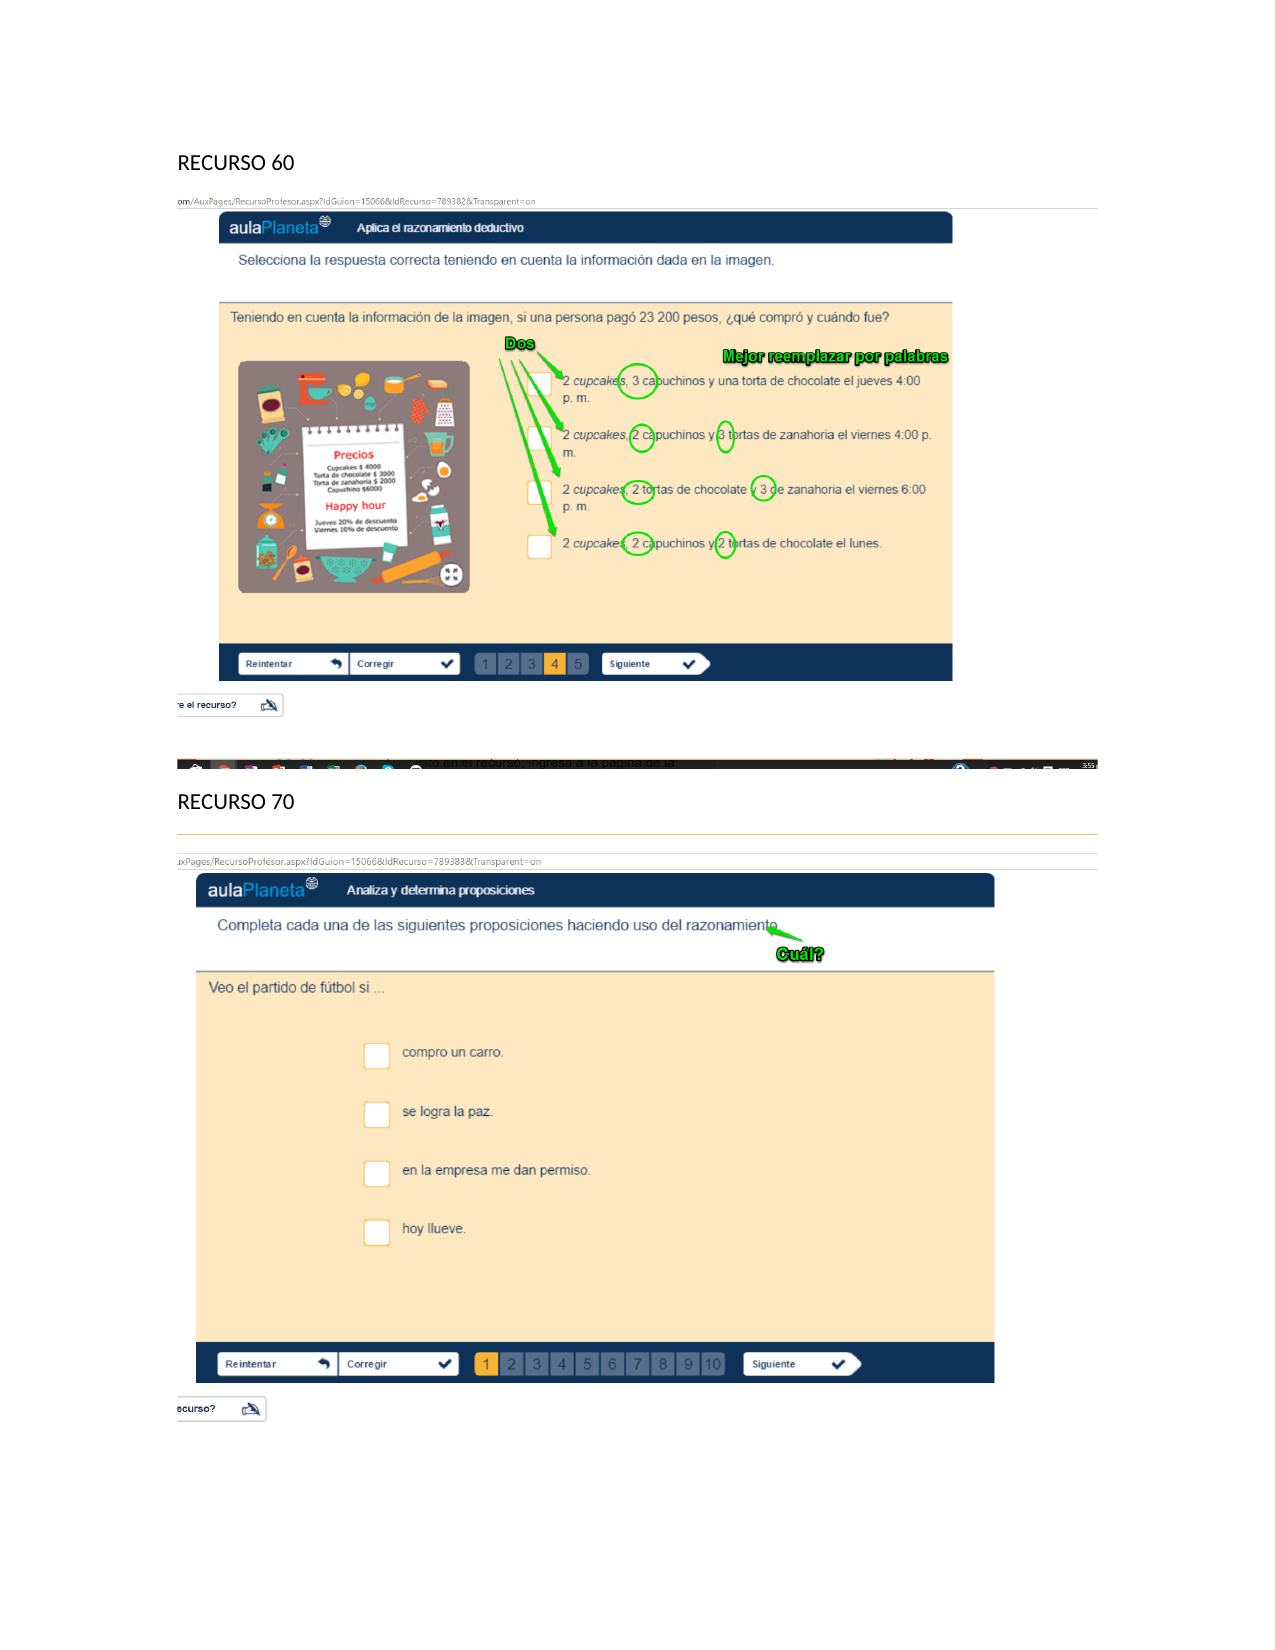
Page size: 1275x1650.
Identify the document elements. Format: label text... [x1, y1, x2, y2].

picture [177, 194, 1098, 769]
text RECURSO 60 [177, 148, 1098, 176]
text RECURSO 70 [177, 787, 1098, 815]
picture [177, 834, 1098, 1449]
